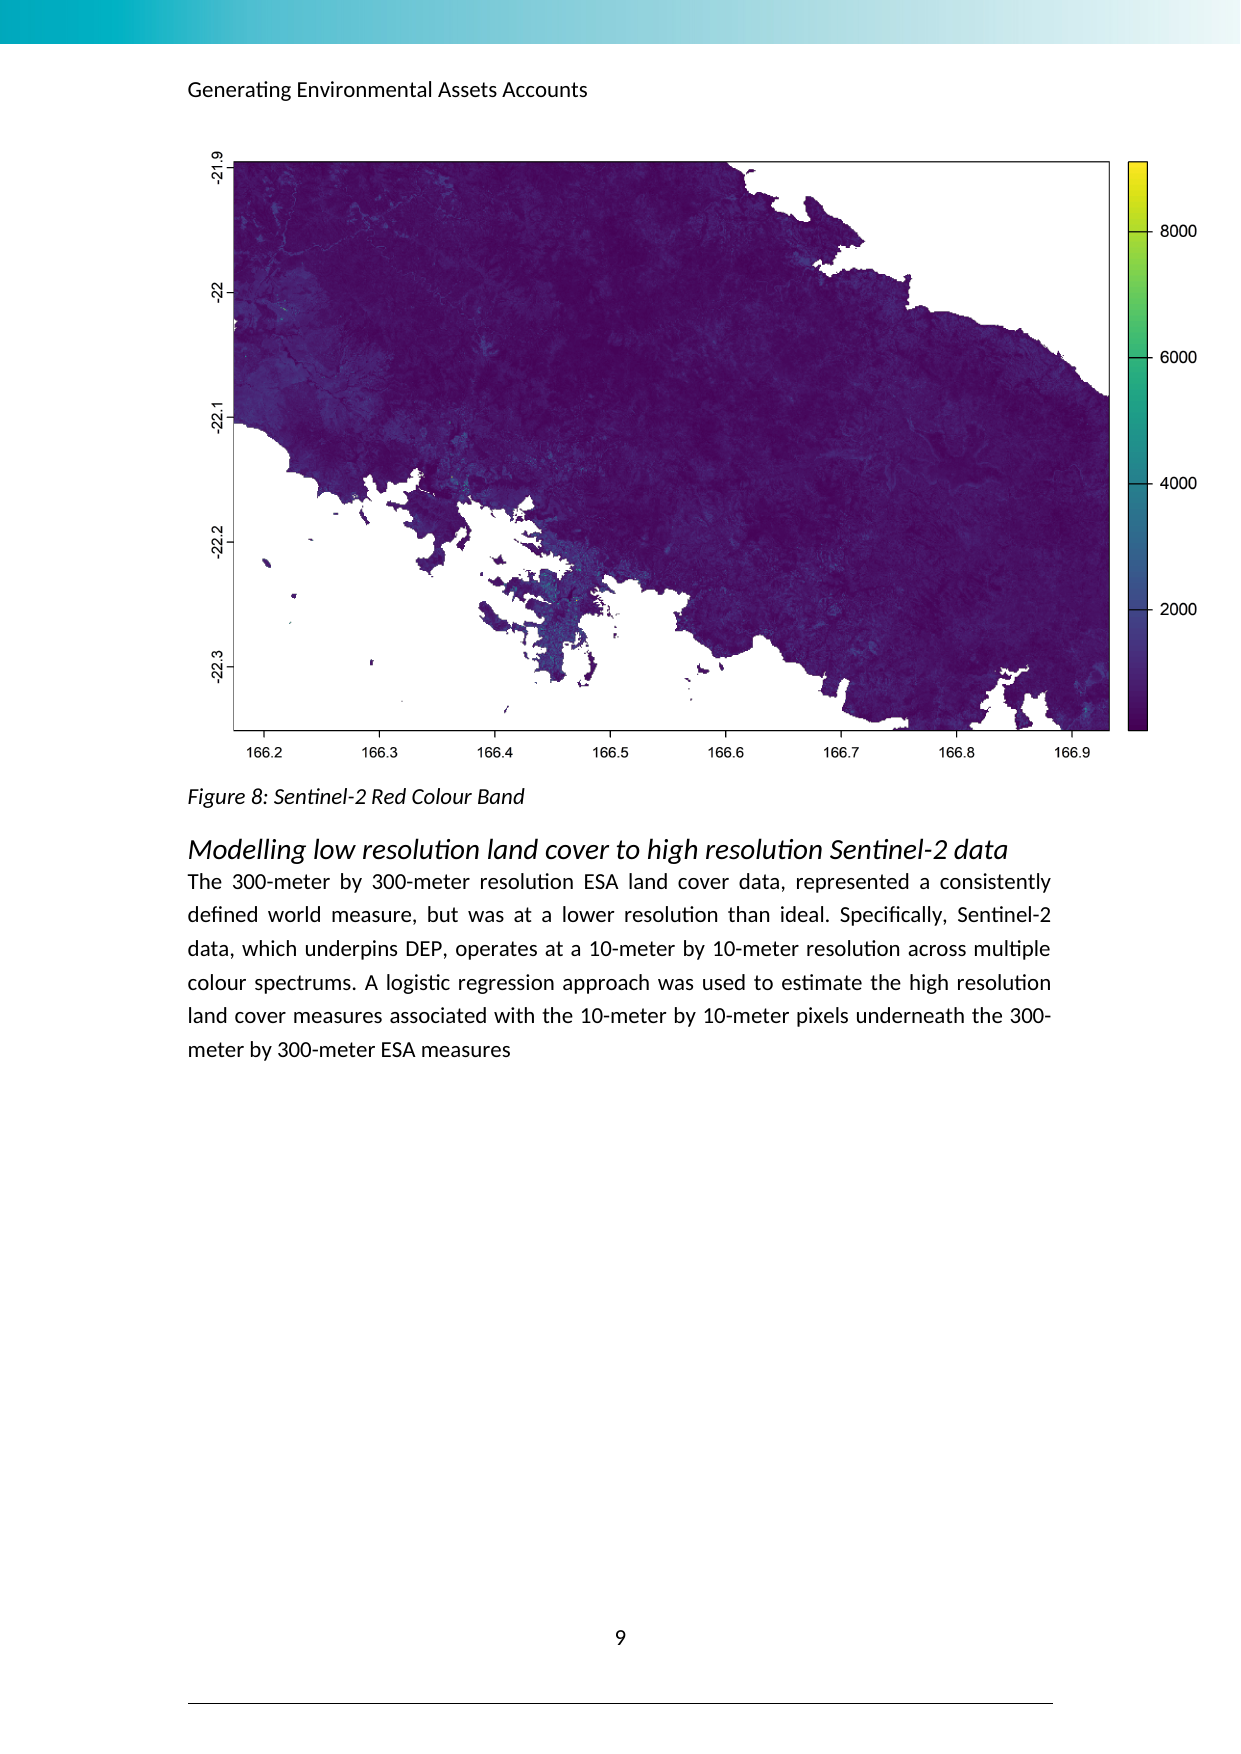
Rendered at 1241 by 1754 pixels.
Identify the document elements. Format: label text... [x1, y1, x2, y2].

picture [206, 150, 1201, 762]
picture [0, 0, 1241, 44]
text The 300-meter by 300-meter resolution ESA land cover data, represented a consistently defined world measure, but was at a lower resolution than ideal. Specifically, Sentinel-2 data, which underpins DEP, operates at a 10-meter by 10-meter resolution across multiple colour spectrums. A logistic regression approach was used to estimate the high resolution land cover measures associated with the 10-meter by 10-meter pixels underneath the 300-meter by 300-meter ESA measures [187, 867, 1053, 1063]
text Figure 8: Sentinel-2 Red Colour Band [187, 782, 1053, 811]
subtitle Modelling low resolution land cover to high resolution Sentinel-2 data [187, 831, 1053, 867]
